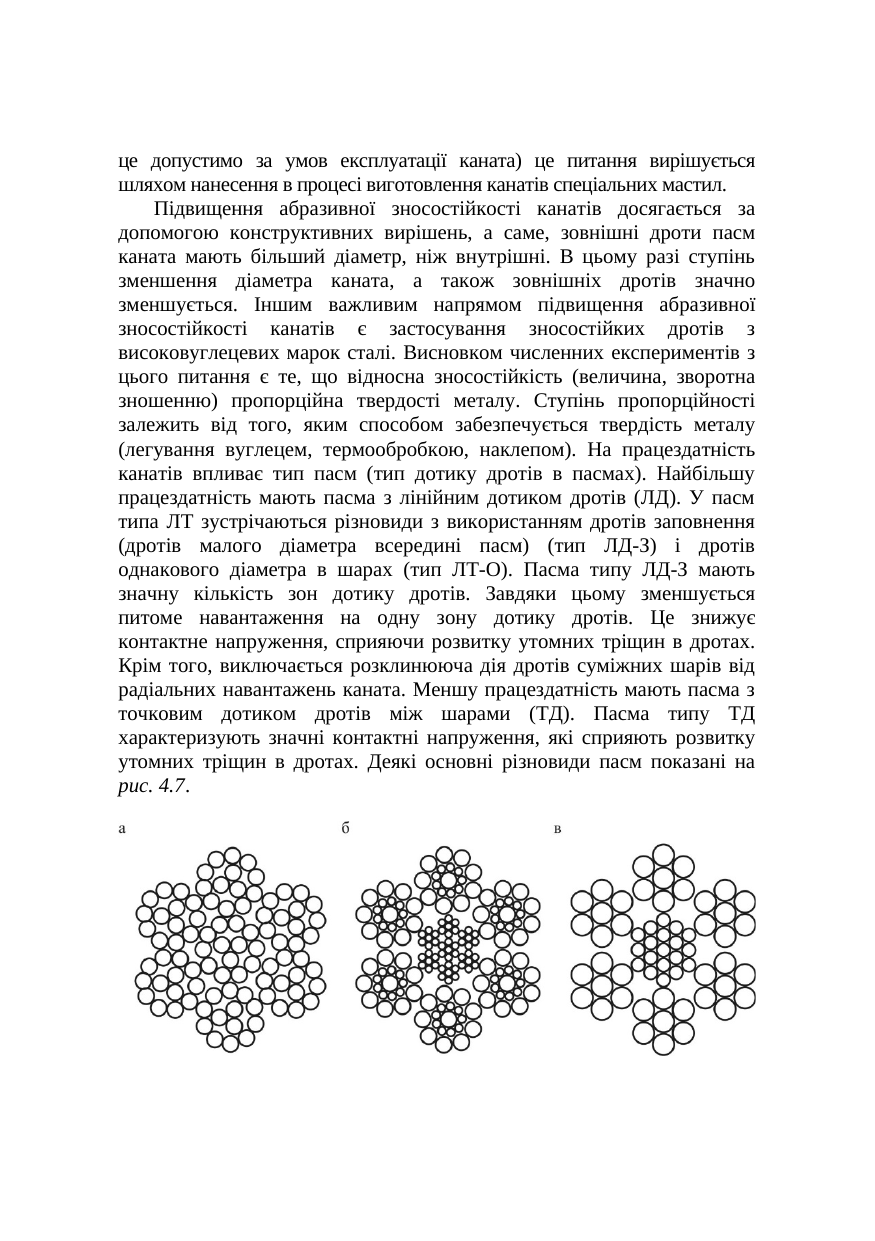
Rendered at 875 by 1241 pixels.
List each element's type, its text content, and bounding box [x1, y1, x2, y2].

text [118, 148, 756, 196]
picture [118, 821, 756, 1056]
text Підвищення абразивної зносостійкості канатів досягається за допомогою конструктивних вирішень, а саме, зовнішні дроти пасм каната мають більший діаметр, ніж внутрішні. В цьому разі ступінь зменшення діаметра каната, а також зовнішніх дротів значно зменшується. Іншим важливим напрямом підвищення абразивної зносостійкості канатів є застосування зносостійких дротів з високовуглецевих марок сталі. Висновком численних експериментів з цього питання є те, що відносна зносостійкість (величина, зворотна зношенню) пропорційна твердості металу. Ступінь пропорційності залежить від того, яким способом забезпечується твердість металу (легування вуглецем, термообробкою, наклепом). На працездатність канатів впливає тип пасм (тип дотику дротів в пасмах). Найбільшу працездатність мають пасма з лінійним дотиком дротів (ЛД). У пасм типа ЛТ зустрічаються різновиди з використанням дротів заповнення (дротів малого діаметра всередині пасм) (тип ЛД-З) і дротів однакового діаметра в шарах (тип ЛТ-О). Пасма типу ЛД-З мають значну кількість зон дотику дротів. Завдяки цьому зменшується питоме навантаження на одну зону дотику дротів. Це знижує контактне напруження, сприяючи розвитку утомних тріщин в дротах. Крім того, виключається розклинююча дія дротів суміжних шарів від радіальних навантажень каната. Меншу працездатність мають пасма з точковим дотиком дротів між шарами (ТД). Пасма типу ТД характеризують значні контактні напруження, які сприяють розвитку утомних тріщин в дротах. Деякі основні різновиди пасм показані на рис. 4.7. [118, 196, 756, 797]
